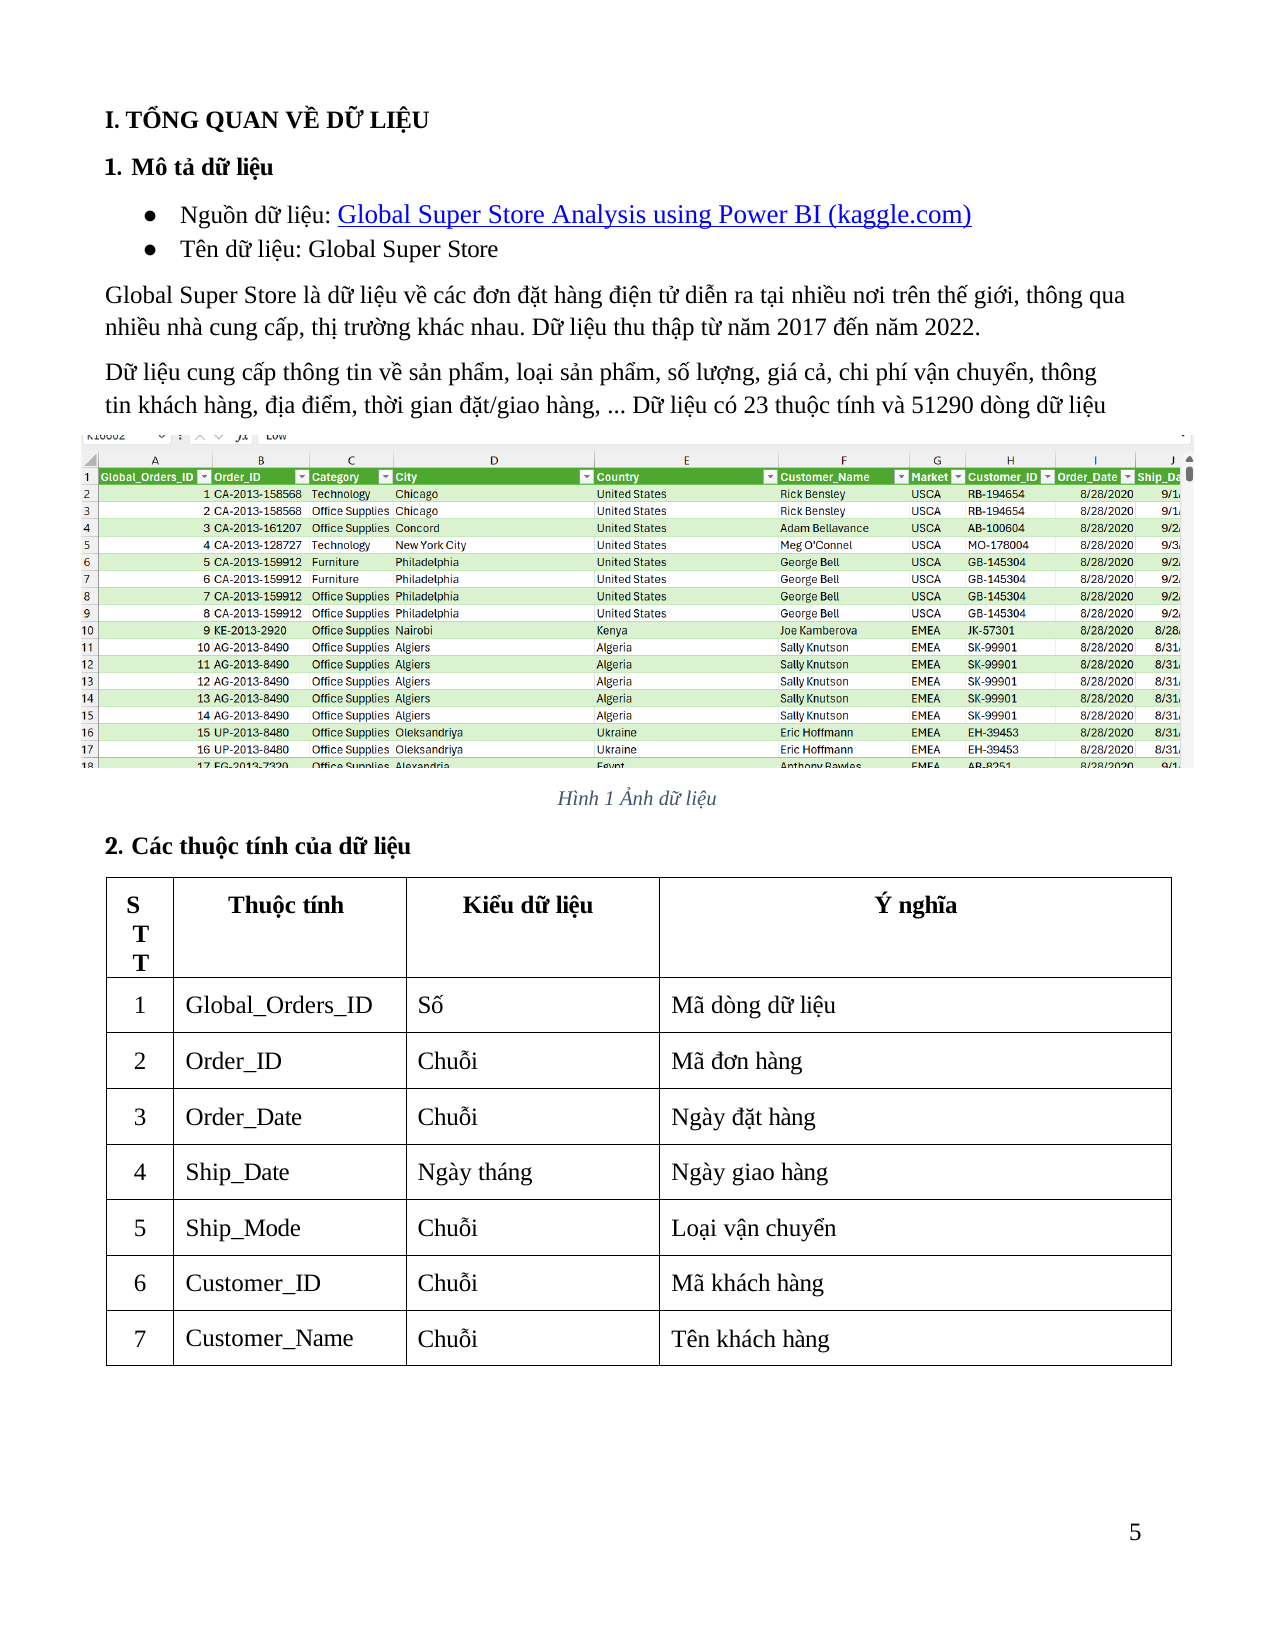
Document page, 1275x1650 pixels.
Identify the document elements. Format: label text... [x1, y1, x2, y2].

list Tên dữ liệu: Global Super Store [142, 234, 1194, 262]
table_cell 1 [107, 978, 173, 1032]
table_cell Chuỗi [407, 1089, 659, 1143]
table_cell Order_ID [174, 1033, 406, 1088]
table_cell Loại vận chuyển [660, 1200, 1171, 1254]
table_cell Chuỗi [407, 1311, 659, 1365]
table_cell Tên khách hàng [660, 1311, 1171, 1365]
table_cell Mã khách hàng [660, 1256, 1171, 1310]
subtitle Mô tả dữ liệu [105, 152, 1194, 181]
table_cell Ngày tháng [407, 1145, 659, 1199]
subtitle TỔNG QUAN VỀ DỮ LIỆU [105, 105, 1194, 135]
table_cell Ngày đặt hàng [660, 1089, 1171, 1143]
text Dữ liệu cung cấp thông tin về sản phẩm, loại sản phẩm, số lượng, giá cả, chi phí vận chuyển, thông [105, 357, 1194, 386]
table_cell Customer_ID [174, 1256, 406, 1310]
table_cell 7 [107, 1311, 173, 1365]
table_cell 4 [107, 1145, 173, 1199]
table_cell Global_Orders_ID [174, 978, 406, 1032]
table_header ST T [107, 878, 173, 977]
table_cell Ship_Mode [174, 1200, 406, 1254]
table_header Thuộc tính [174, 878, 406, 977]
text Global Super Store là dữ liệu về các đơn đặt hàng điện tử diễn ra tại nhiều nơi trên thế giới, thông qua nhiều nhà cung cấp, thị trường khác nhau. Dữ liệu thu thập từ năm 2017 đến năm 2022. [105, 280, 1171, 341]
table_cell Chuỗi [407, 1200, 659, 1254]
subtitle Các thuộc tính của dữ liệu [105, 831, 1194, 861]
picture [81, 435, 1194, 768]
table_cell Mã đơn hàng [660, 1033, 1171, 1088]
table_cell Số [407, 978, 659, 1032]
table_cell Ngày giao hàng [660, 1145, 1171, 1199]
table_cell Customer_Name [174, 1311, 406, 1365]
table_cell 3 [107, 1089, 173, 1143]
list Nguồn dữ liệu: Global Super Store Analysis using Power BI (kaggle.com) [142, 198, 1194, 229]
table_cell Ship_Date [174, 1145, 406, 1199]
table_cell Mã dòng dữ liệu [660, 978, 1171, 1032]
text Hình 1 Ảnh dữ liệu [330, 786, 946, 810]
table_cell 6 [107, 1256, 173, 1310]
table_header Ý nghĩa [660, 878, 1171, 977]
table_cell Chuỗi [407, 1033, 659, 1088]
table_header Kiểu dữ liệu [407, 878, 659, 977]
table_cell Chuỗi [407, 1256, 659, 1310]
table_cell Order_Date [174, 1089, 406, 1143]
text tin khách hàng, địa điểm, thời gian đặt/giao hàng, ... Dữ liệu có 23 thuộc tính và 51290 dòng dữ liệu [105, 391, 1130, 419]
table_cell 2 [107, 1033, 173, 1088]
table_cell 5 [107, 1200, 173, 1254]
